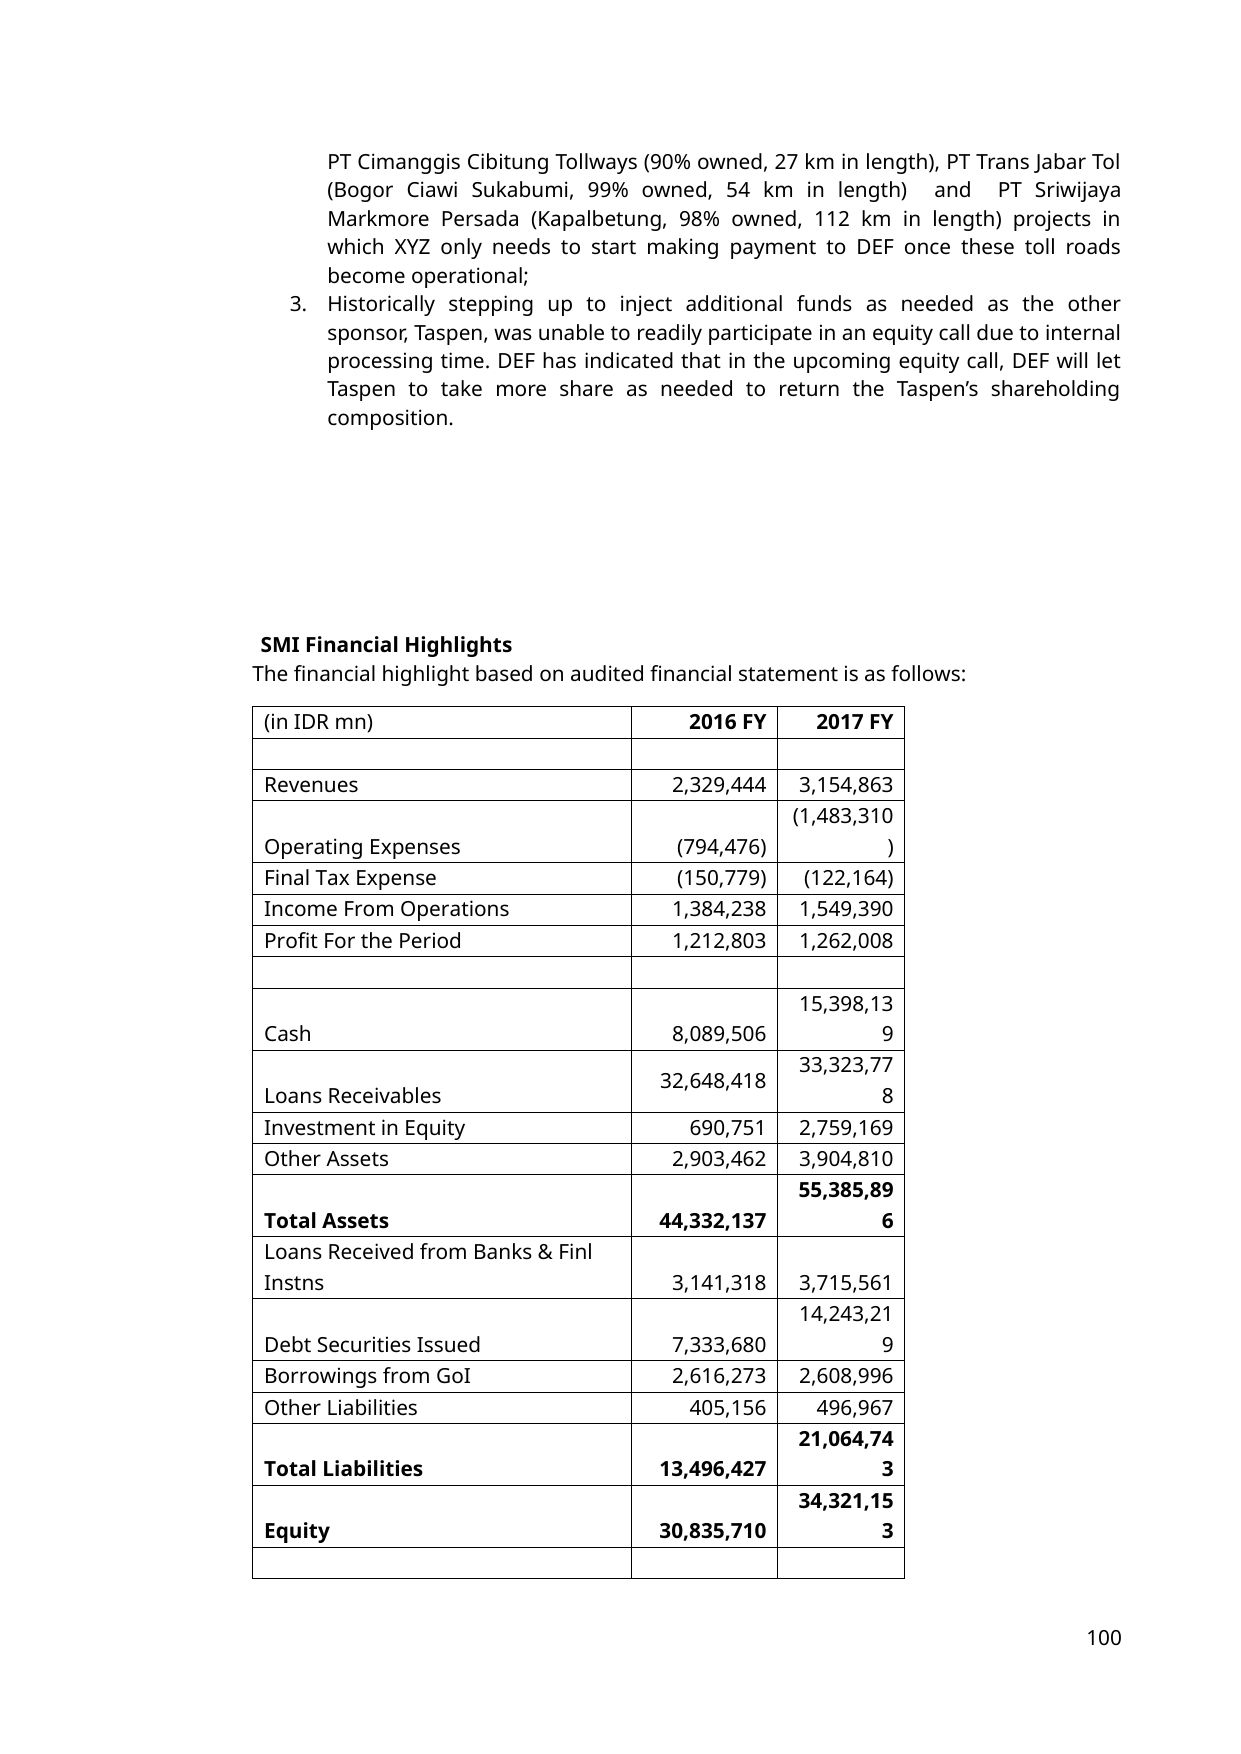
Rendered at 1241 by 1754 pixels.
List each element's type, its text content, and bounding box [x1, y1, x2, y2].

table_cell [632, 1548, 777, 1578]
table_cell (794,476) [632, 801, 777, 862]
table_cell Total Assets [253, 1175, 631, 1236]
table_cell [778, 739, 904, 769]
table_cell 1,262,008 [778, 926, 904, 956]
table_cell 2,759,169 [778, 1113, 904, 1143]
table_cell 21,064,743 [778, 1424, 904, 1485]
table_cell 3,154,863 [778, 770, 904, 800]
table_cell [632, 739, 777, 769]
table_cell 13,496,427 [632, 1424, 777, 1485]
table_cell Other Assets [253, 1144, 631, 1174]
table_header (in IDR mn) [253, 707, 631, 737]
table_cell 496,967 [778, 1393, 904, 1423]
table_cell [253, 1548, 631, 1578]
table_cell [253, 739, 631, 769]
table_cell Investment in Equity [253, 1113, 631, 1143]
table_cell 55,385,896 [778, 1175, 904, 1236]
table_cell 15,398,139 [778, 989, 904, 1049]
table_cell Borrowings from GoI [253, 1361, 631, 1392]
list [289, 147, 1122, 289]
table_cell 2,903,462 [632, 1144, 777, 1174]
table_cell Total Liabilities [253, 1424, 631, 1485]
table_cell Cash [253, 989, 631, 1049]
table_cell Other Liabilities [253, 1393, 631, 1423]
table_cell 14,243,219 [778, 1299, 904, 1360]
table_header 2017 FY [778, 707, 904, 737]
table_cell 1,549,390 [778, 895, 904, 925]
table_cell 3,141,318 [632, 1237, 777, 1298]
table_cell (1,483,310) [778, 801, 904, 862]
table_cell Final Tax Expense [253, 863, 631, 893]
table_cell Revenues [253, 770, 631, 800]
table_cell Operating Expenses [253, 801, 631, 862]
table_cell 44,332,137 [632, 1175, 777, 1236]
list SMI Financial Highlights [260, 630, 1122, 659]
table_cell Income From Operations [253, 895, 631, 925]
table_cell 690,751 [632, 1113, 777, 1143]
table_cell Equity [253, 1486, 631, 1547]
table_cell 30,835,710 [632, 1486, 777, 1547]
text The financial highlight based on audited financial statement is as follows: [177, 659, 1122, 687]
table_cell Profit For the Period [253, 926, 631, 956]
table_cell (150,779) [632, 863, 777, 893]
table_cell 32,648,418 [632, 1051, 777, 1112]
table_header 2016 FY [632, 707, 777, 737]
table_cell 1,212,803 [632, 926, 777, 956]
table_cell 3,904,810 [778, 1144, 904, 1174]
table_cell 2,616,273 [632, 1361, 777, 1392]
table_cell 8,089,506 [632, 989, 777, 1049]
table_cell 34,321,153 [778, 1486, 904, 1547]
table_cell [632, 957, 777, 988]
table_cell [778, 957, 904, 988]
table_cell 1,384,238 [632, 895, 777, 925]
table_cell 3,715,561 [778, 1237, 904, 1298]
list Historically stepping up to inject additional funds as needed as the other sponsor, Taspen, was unable to readily participate in an equity call due to internal processing time. DEF has indicated that in the upcoming equity call, DEF will let Taspen to take more share as needed to return the Taspen’s shareholding composition. [289, 289, 1122, 431]
table_cell 405,156 [632, 1393, 777, 1423]
table_cell [253, 957, 631, 988]
table_cell 7,333,680 [632, 1299, 777, 1360]
table_cell Debt Securities Issued [253, 1299, 631, 1360]
table_cell (122,164) [778, 863, 904, 893]
table_cell Loans Receivables [253, 1051, 631, 1112]
table_cell 2,329,444 [632, 770, 777, 800]
table_cell [778, 1548, 904, 1578]
table_cell 2,608,996 [778, 1361, 904, 1392]
table_cell Loans Received from Banks & Finl Instns [253, 1237, 631, 1298]
table_cell 33,323,778 [778, 1051, 904, 1112]
